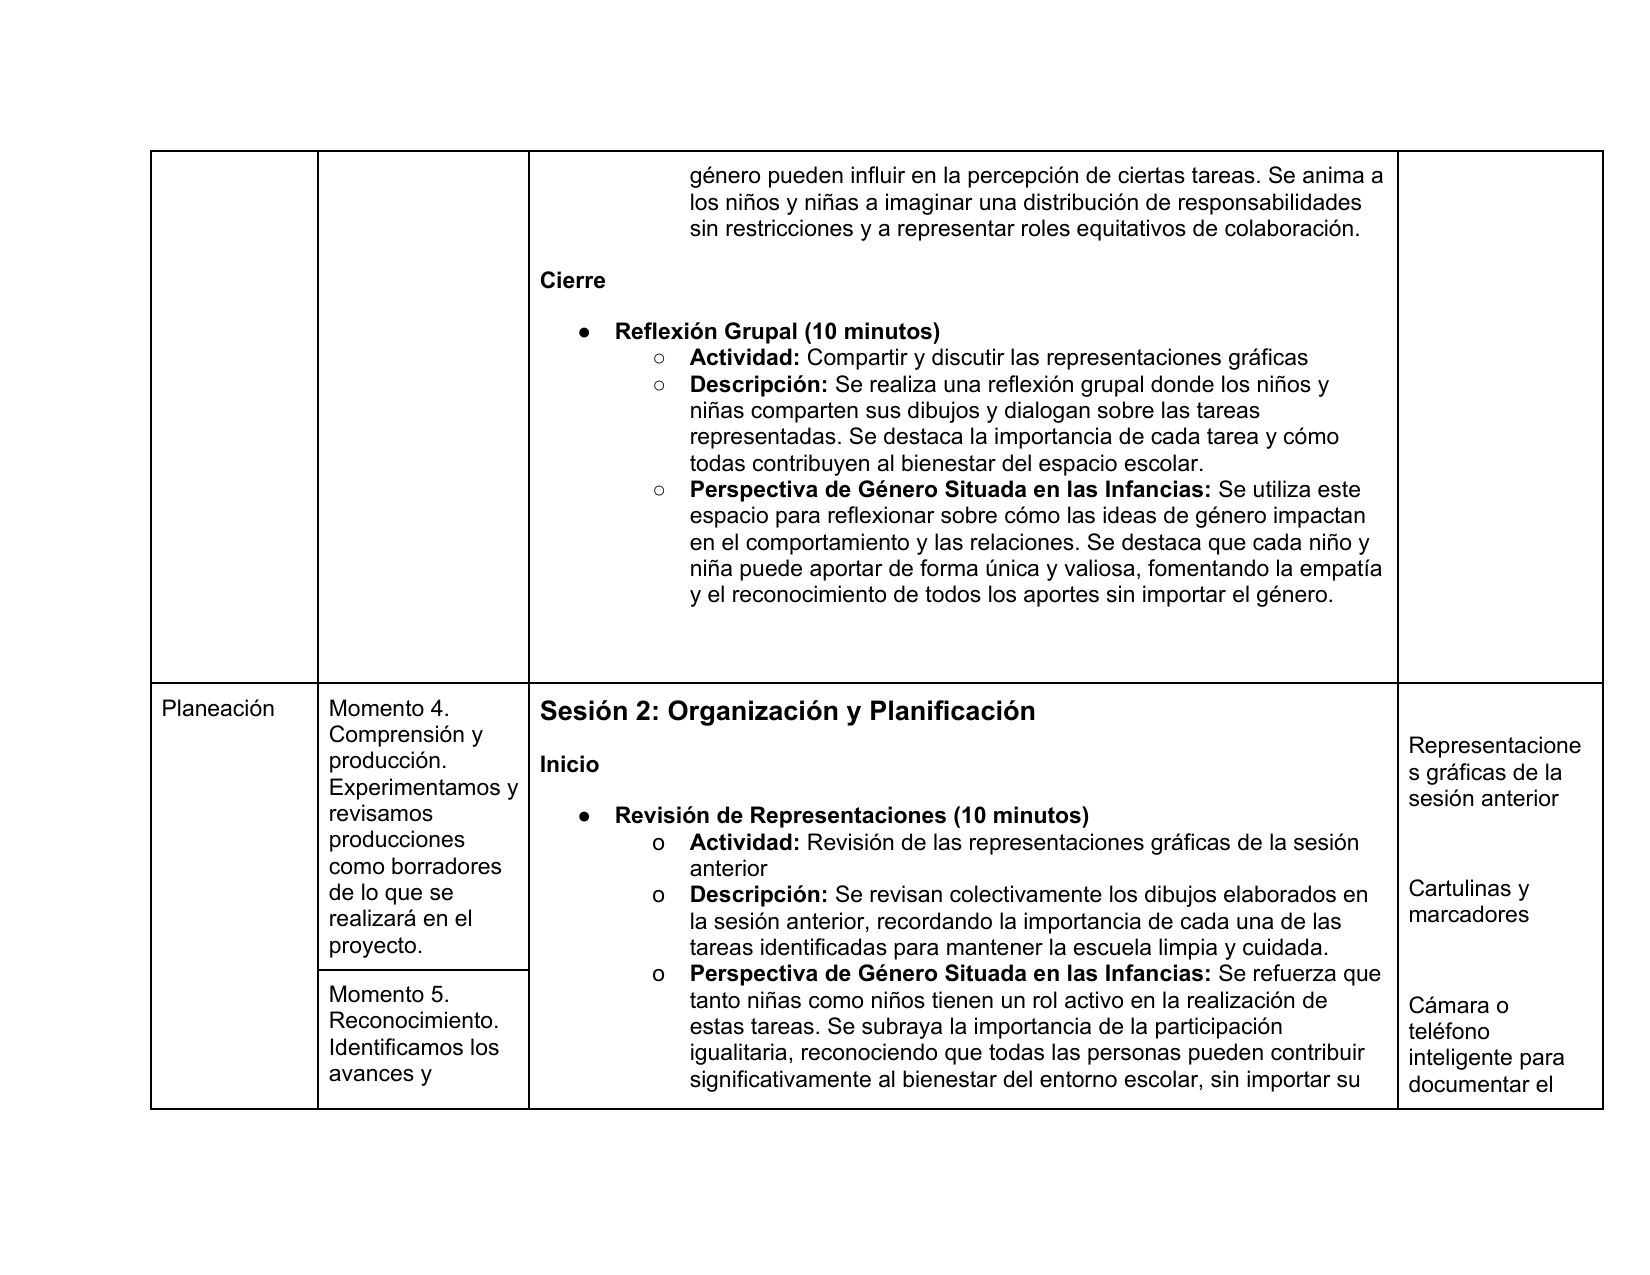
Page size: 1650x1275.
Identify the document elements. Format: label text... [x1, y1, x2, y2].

table_cell Sesión 2: Organización y Planificación Inicio Revisión de Representaciones (10 minutos) Actividad: Revisión de las representaciones gráficas de la sesión anterior Descripción: Se revisan colectivamente los dibujos elaborados en la sesión anterior, recordando la importancia de cada una de las tareas identificadas para mantener la escuela limpia y cuidada. Perspectiva de Género Situada en las Infancias: Se refuerza que tanto niñas como niños tienen un rol activo en la realización de estas tareas. Se subraya la importancia de la participación igualitaria, reconociendo que todas las personas pueden contribuir significativamente al bienestar del entorno escolar, sin importar su género. Desarrollo Asamblea Escolar (20 minutos) Actividad: Conducción de una asamblea escolar Descripción: Se organiza una asamblea en la que los niños y niñas deciden de forma colectiva quiénes se encargarán de cada tarea. También se facilita una conversación sobre la importancia de involucrar a personas adultas de la comunidad escolar en las acciones de mejora y cuidado. Perspectiva de Género Situada en las Infancias: Se fomenta un ambiente donde todas y todos tengan la oportunidad de elegir y ser elegidos para cualquier tarea, desafiando estereotipos de género. Se discute cómo tomar decisiones de forma equitativa y justa, promoviendo la colaboración entre géneros para alcanzar objetivos comunes. Cierre Elaboración de la Tabla de Actividades (20 minutos) Actividad: Creación de una tabla de actividades Descripción: Se diseña una tabla visible en el aula con las tareas asignadas a cada persona. Se utilizan materiales como cartulinas y colores para que sea atractiva y fácil de comprender para todas y todos. Perspectiva de Género Situada en las Infancias: Se garantiza que la tabla refleja una distribución equitativa de las tareas entre niñas y niños. Se promueve el reconocimiento de las capacidades y habilidades de cada quien para participar activamente en cualquier actividad, sin limitaciones de género. [530, 684, 1397, 1107]
table_cell Planeación [152, 684, 317, 1107]
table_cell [319, 152, 528, 682]
table_cell Representaciones gráficas de la sesión anterior Cartulinas y marcadores Cámara o teléfono inteligente para documentar el proceso [1399, 684, 1602, 1107]
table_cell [319, 971, 528, 1107]
table_cell Momento 4. Comprensión y producción. Experimentamos y revisamos producciones como borradores de lo que se realizará en el proyecto. [319, 684, 528, 968]
